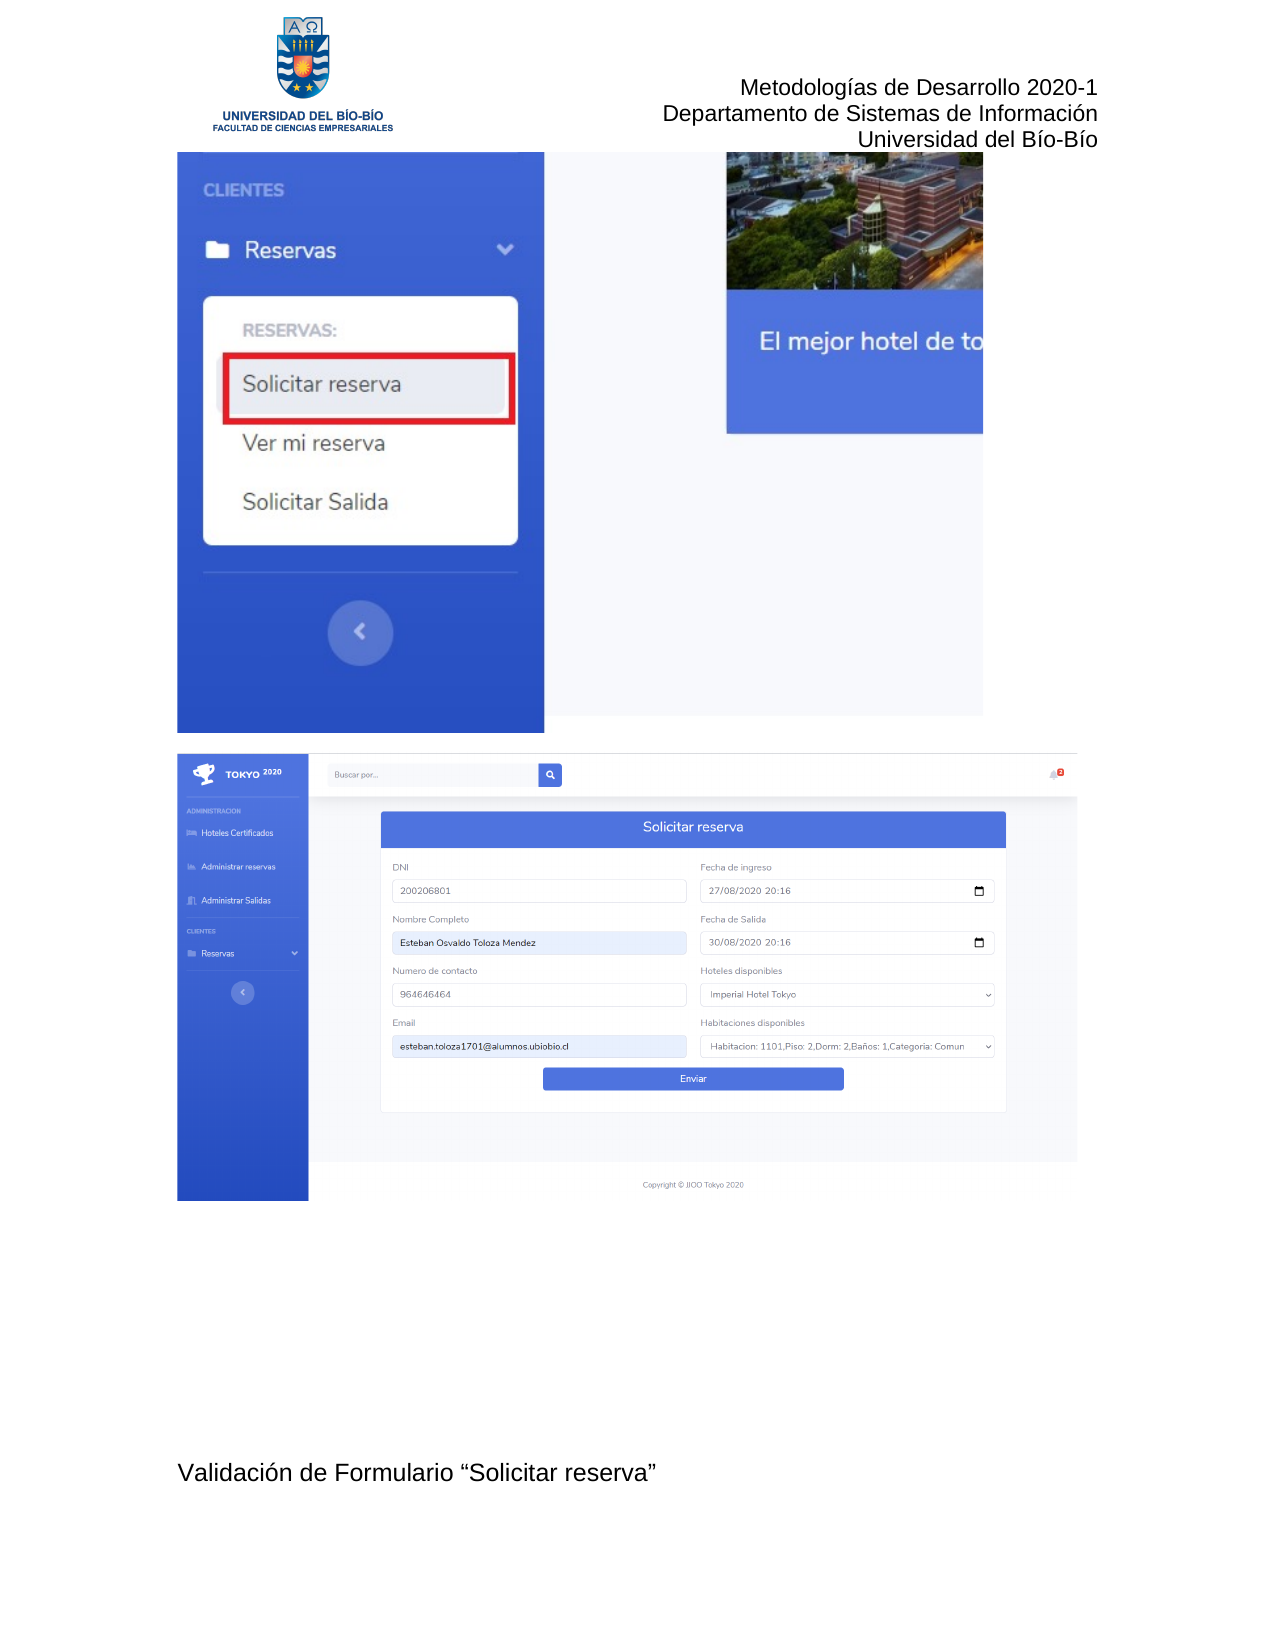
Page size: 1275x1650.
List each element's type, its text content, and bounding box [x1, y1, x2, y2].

text Validación de Formulario “Solicitar reserva” [177, 1458, 1098, 1486]
picture [192, 3, 414, 145]
picture [177, 152, 984, 733]
picture [177, 751, 1078, 1201]
